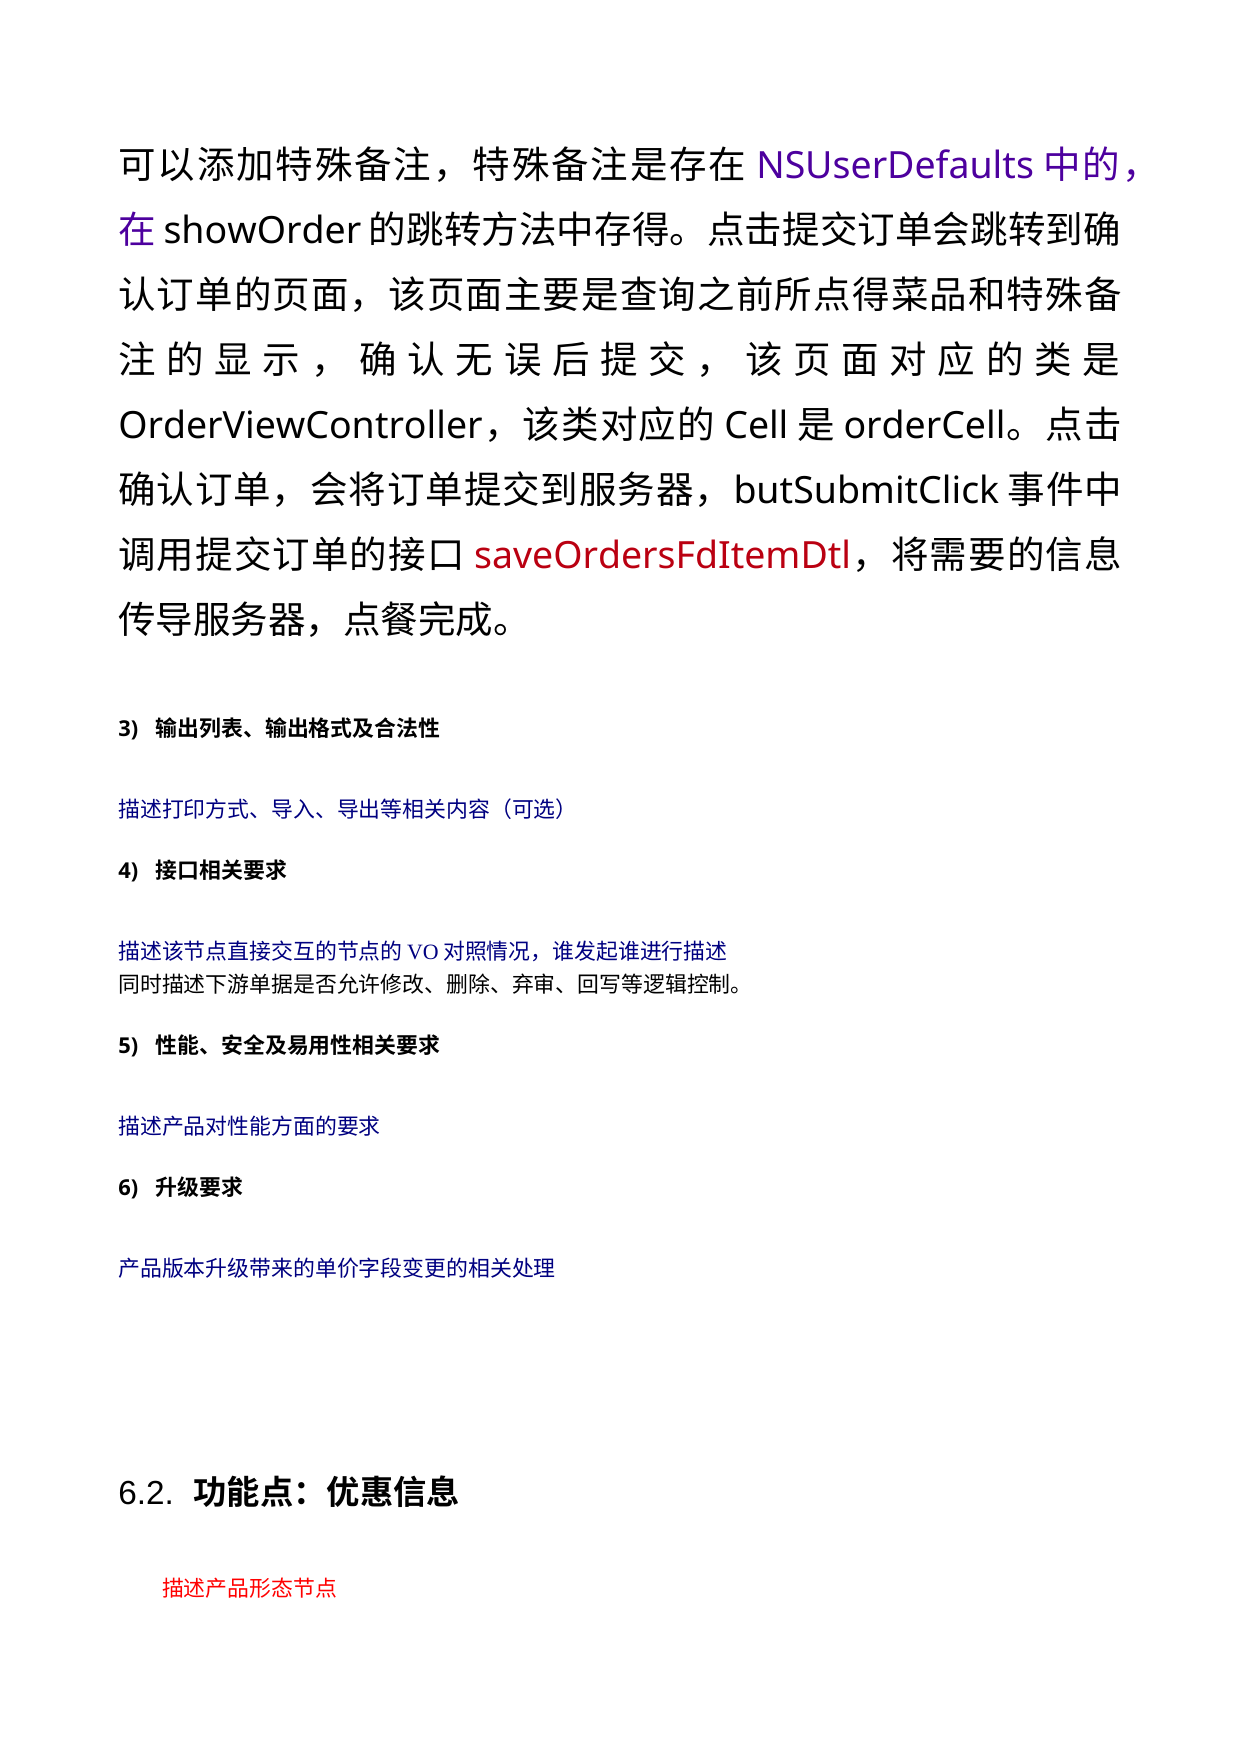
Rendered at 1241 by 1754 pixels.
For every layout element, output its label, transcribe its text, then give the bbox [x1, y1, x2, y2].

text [118, 129, 1122, 649]
subtitle 输出列表、输出格式及合法性 [118, 711, 1122, 744]
text 描述产品形态节点 [162, 1570, 1122, 1603]
subtitle 性能、安全及易用性相关要求 [118, 1028, 1122, 1060]
text 描述打印方式、导入、导出等相关内容（可选） [118, 792, 1122, 824]
text 描述该节点直接交互的节点的VO对照情况，谁发起谁进行描述 [118, 934, 1122, 966]
text 同时描述下游单据是否允许修改、删除、弃审、回写等逻辑控制。 [118, 966, 1122, 999]
text 产品版本升级带来的单价字段变更的相关处理 [118, 1250, 1122, 1283]
text 描述产品对性能方面的要求 [118, 1108, 1122, 1141]
subtitle 接口相关要求 [118, 853, 1122, 886]
subtitle 升级要求 [118, 1170, 1122, 1202]
subtitle 功能点：优惠信息 [118, 1458, 1122, 1523]
